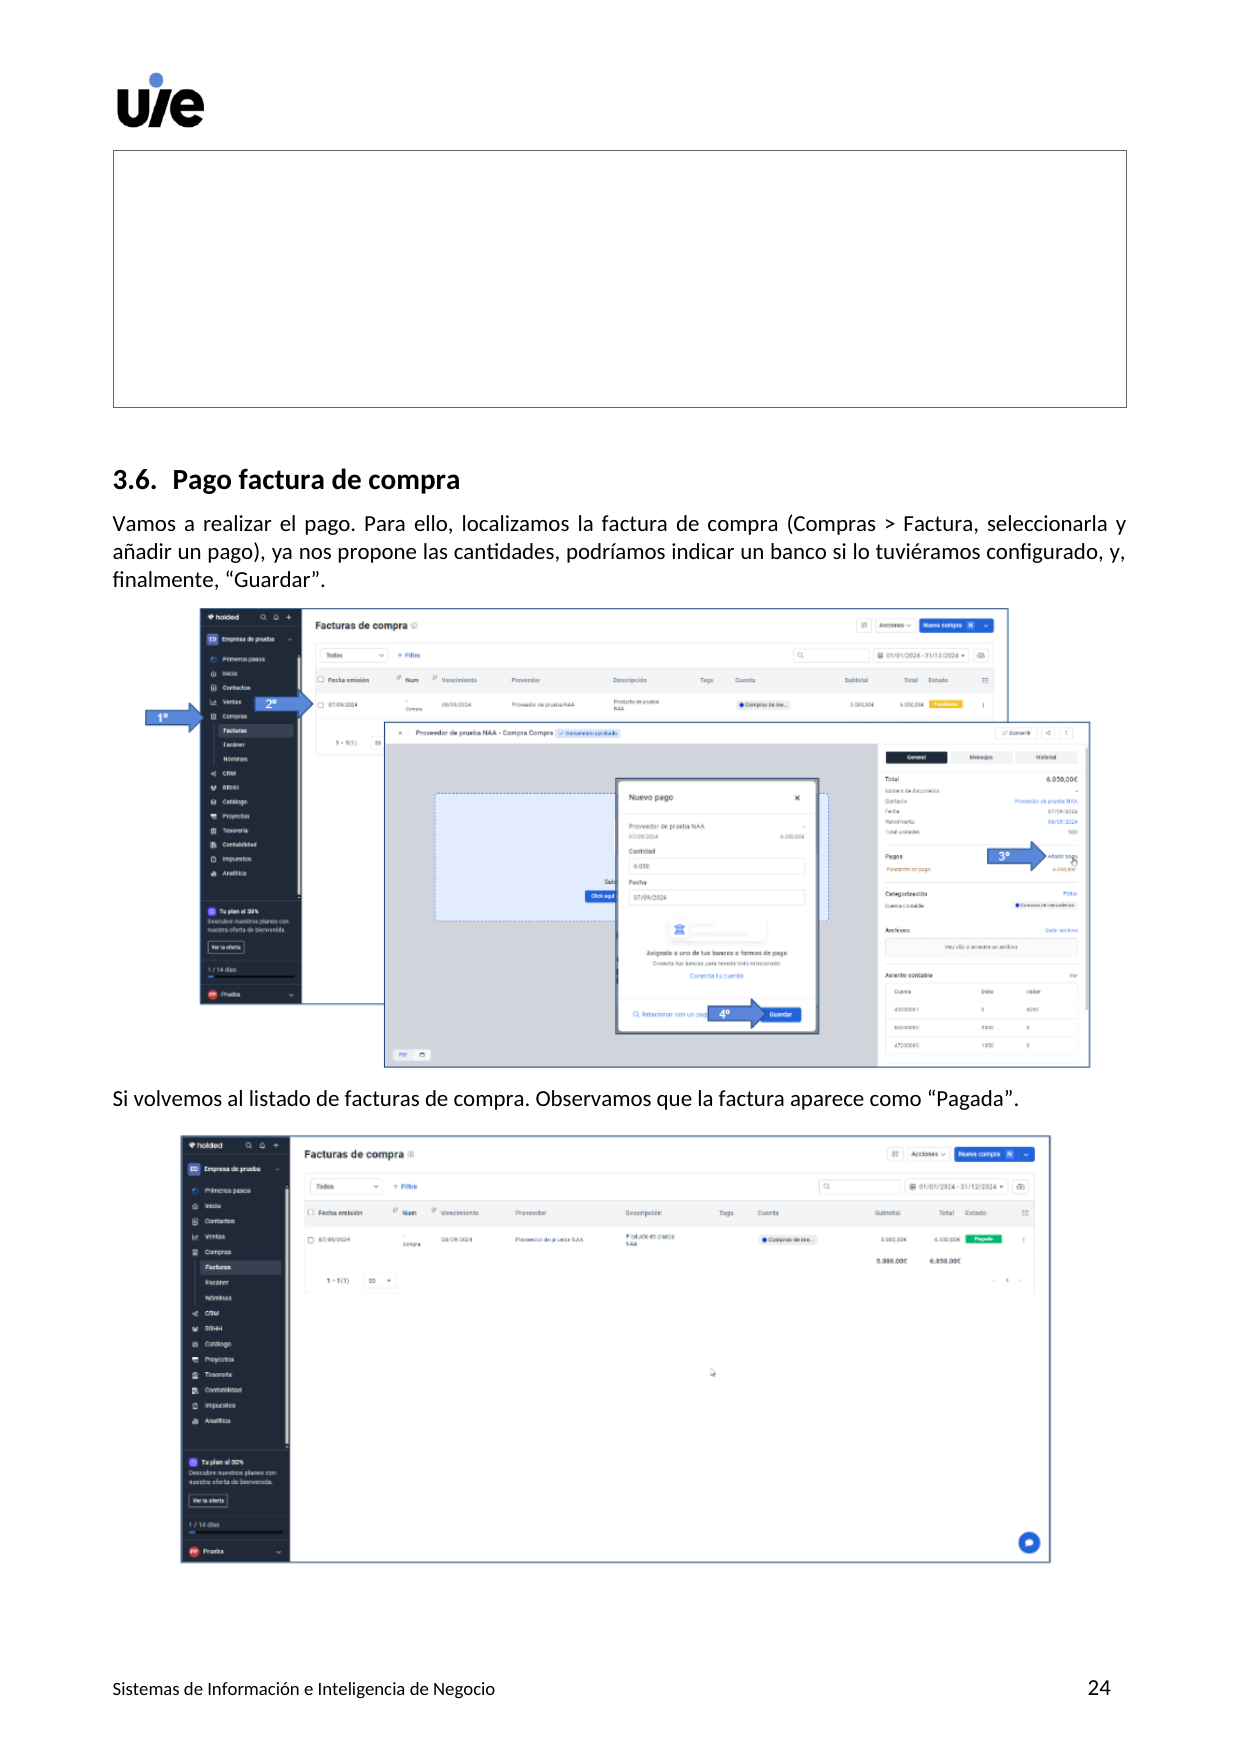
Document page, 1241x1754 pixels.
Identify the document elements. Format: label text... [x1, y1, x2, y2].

picture [141, 605, 1099, 1072]
subtitle Pago factura de compra [112, 461, 1128, 496]
text Si volvemos al listado de facturas de compra. Observamos que la factura aparece como “Pagada”. [112, 1084, 1128, 1113]
text Vamos a realizar el pago. Para ello, localizamos la factura de compra (Compras > Factura, seleccionarla y añadir un pago), ya nos propone las cantidades, podríamos indicar un banco si lo tuviéramos configurado, y, finalmente, “Guardar”. [112, 509, 1128, 593]
picture [147, 1125, 1094, 1572]
picture [112, 71, 207, 130]
table_header [114, 151, 1126, 407]
